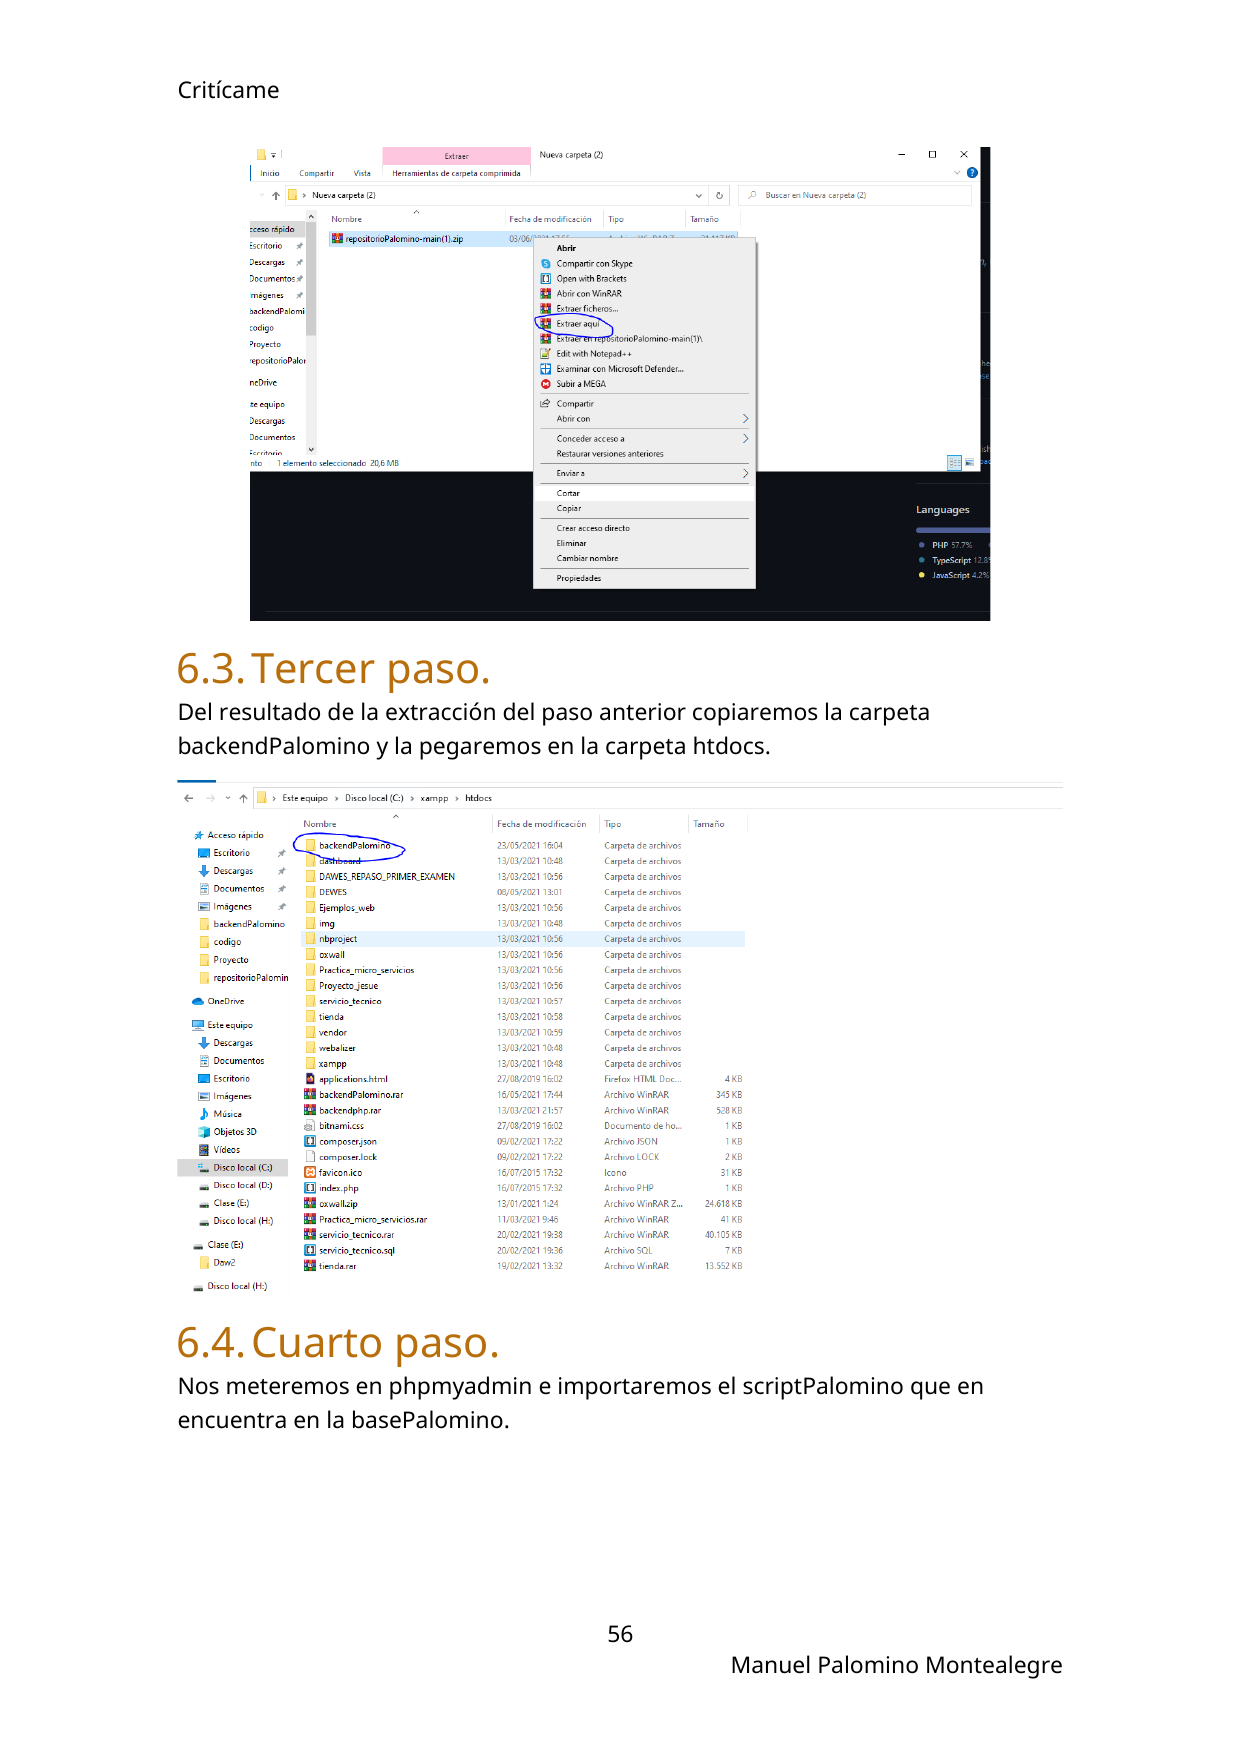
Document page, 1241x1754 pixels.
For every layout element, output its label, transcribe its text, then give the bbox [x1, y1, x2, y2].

subtitle Cuarto paso. [177, 1313, 1063, 1370]
picture [177, 780, 1063, 1294]
text Nos meteremos en phpmyadmin e importaremos el scriptPalomino que en encuentra en la basePalomino. [177, 1370, 1063, 1435]
text Del resultado de la extracción del paso anterior copiaremos la carpeta backendPalomino y la pegaremos en la carpeta htdocs. [177, 696, 1063, 761]
picture [250, 147, 991, 621]
subtitle Tercer paso. [177, 639, 1063, 696]
